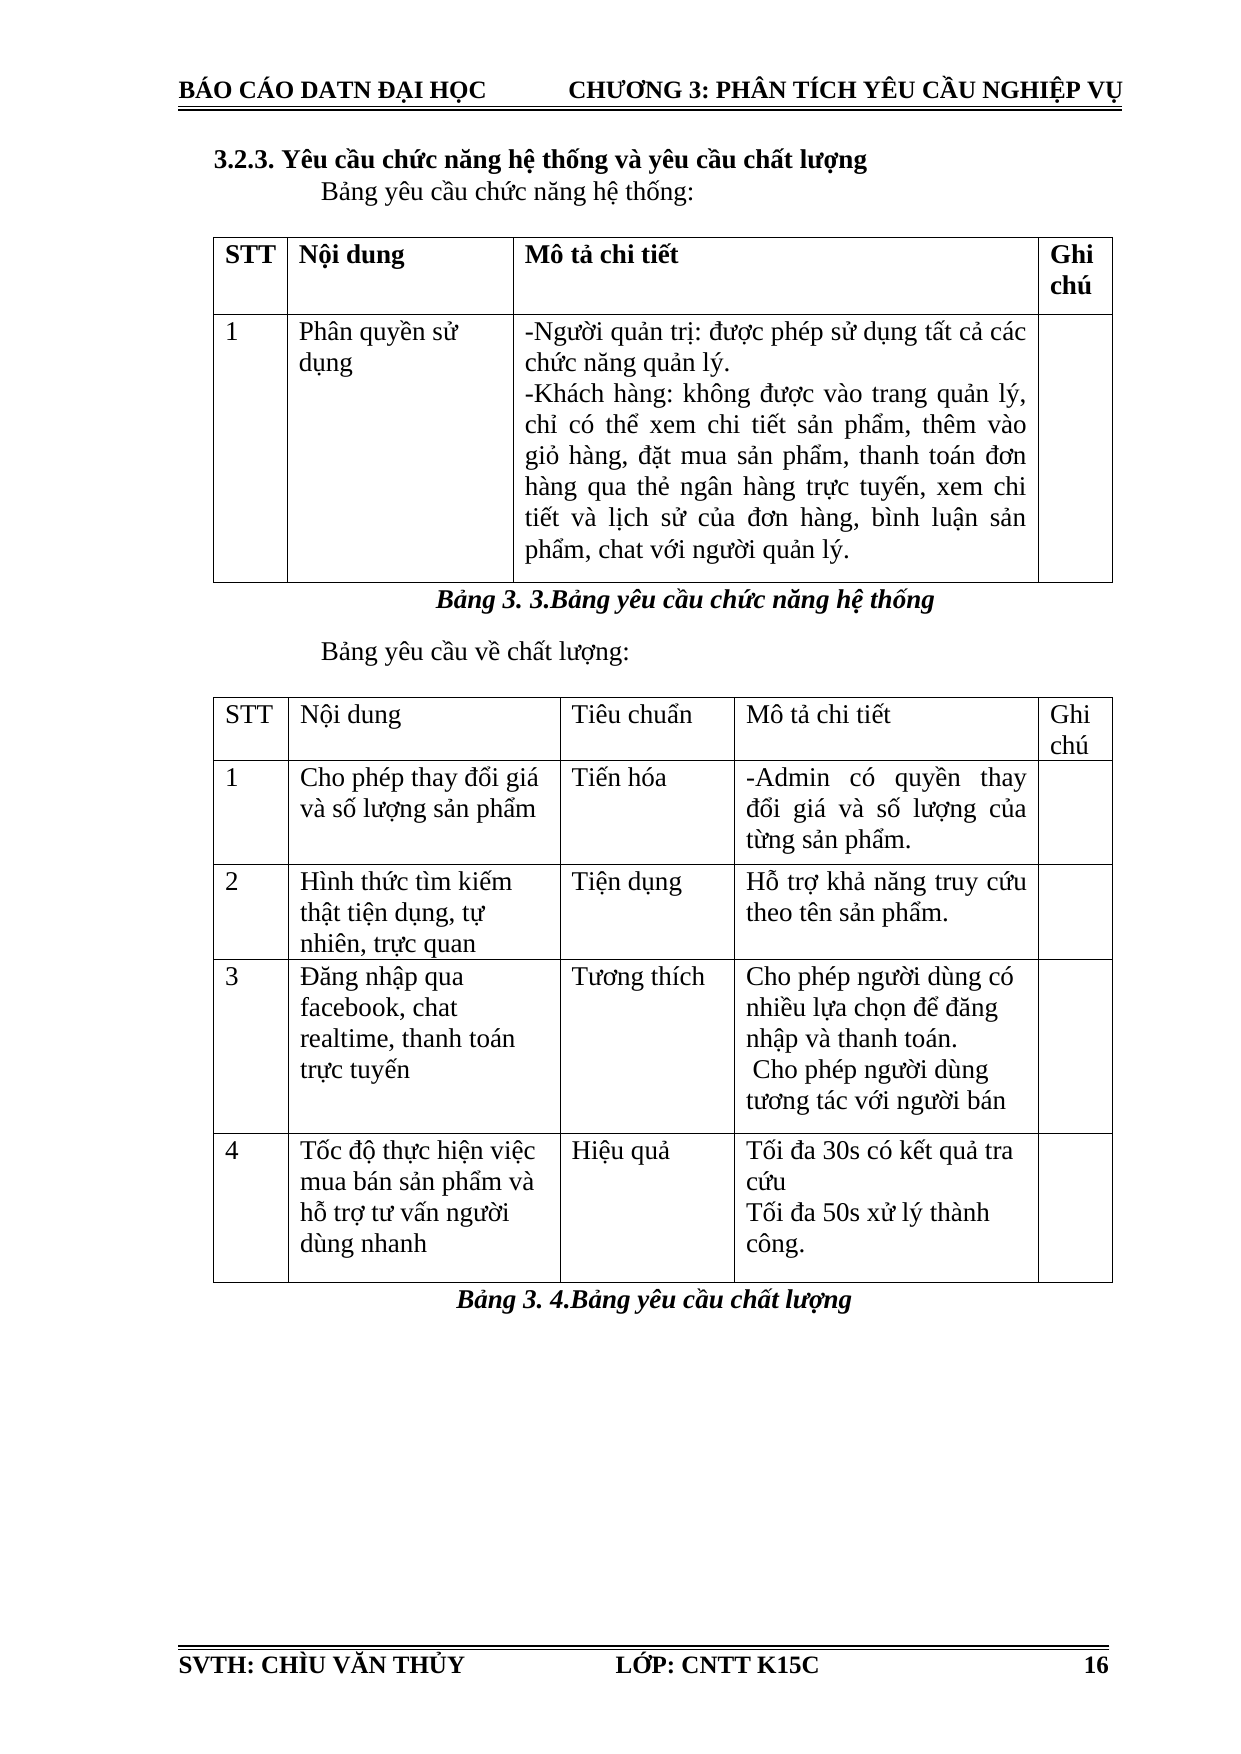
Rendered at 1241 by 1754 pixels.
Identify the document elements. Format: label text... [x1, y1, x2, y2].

table_header Nội dung [288, 238, 513, 314]
subtitle 3.2.3. Yêu cầu chức năng hệ thống và yêu cầu chất lượng [178, 143, 1122, 174]
table_cell Tốc độ thực hiện việc mua bán sản phẩm và hỗ trợ tư vấn người dùng nhanh [289, 1134, 560, 1282]
table_header Ghi chú [1039, 698, 1112, 760]
table_cell Tương thích [561, 960, 734, 1133]
table_header Mô tả chi tiết [514, 238, 1038, 314]
table_cell 1 [214, 761, 288, 864]
table_cell Cho phép thay đổi giá và số lượng sản phẩm [289, 761, 560, 864]
table_cell -Admin có quyền thay đổi giá và số lượng của từng sản phẩm. [735, 761, 1038, 864]
table_cell -Người quản trị: được phép sử dụng tất cả các chức năng quản lý. -Khách hàng: không được vào trang quản lý, chỉ có thể xem chi tiết sản phẩm, thêm vào giỏ hàng, đặt mua sản phẩm, thanh toán đơn hàng qua thẻ ngân hàng trực tuyến, xem chi tiết và lịch sử của đơn hàng, bình luận sản phẩm, chat với người quản lý. [514, 315, 1038, 582]
table_cell 4 [214, 1134, 288, 1282]
table_cell [1039, 865, 1112, 959]
table_cell [1039, 315, 1112, 582]
text Bảng yêu cầu về chất lượng: [178, 635, 1122, 666]
table_header STT [214, 238, 287, 314]
table_cell Hiệu quả [561, 1134, 734, 1282]
text Bảng 3. 3.Bảng yêu cầu chức năng hệ thống [178, 583, 1122, 614]
table_cell Hình thức tìm kiếm thật tiện dụng, tự nhiên, trực quan [289, 865, 560, 959]
table_header Tiêu chuẩn [561, 698, 734, 760]
table_cell 3 [214, 960, 288, 1133]
table_cell [1039, 1134, 1112, 1282]
table_header STT [214, 698, 288, 760]
table_cell 2 [214, 865, 288, 959]
table_cell [1039, 761, 1112, 864]
table_cell Cho phép người dùng có nhiều lựa chọn để đăng nhập và thanh toán. Cho phép người dùng tương tác với người bán [735, 960, 1038, 1133]
table_cell Tiến hóa [561, 761, 734, 864]
text Bảng 3. 4.Bảng yêu cầu chất lượng [178, 1283, 1122, 1314]
table_cell [1039, 960, 1112, 1133]
table_header Nội dung [289, 698, 560, 760]
table_cell Tiện dụng [561, 865, 734, 959]
text Bảng yêu cầu chức năng hệ thống: [178, 174, 1122, 206]
table_header Mô tả chi tiết [735, 698, 1038, 760]
table_header Ghi chú [1039, 238, 1112, 314]
table_cell 1 [214, 315, 287, 582]
table_cell Hỗ trợ khả năng truy cứu theo tên sản phẩm. [735, 865, 1038, 959]
table_cell Phân quyền sử dụng [288, 315, 513, 582]
table_cell Đăng nhập qua facebook, chat realtime, thanh toán trực tuyến [289, 960, 560, 1133]
table_cell Tối đa 30s có kết quả tra cứu Tối đa 50s xử lý thành công. [735, 1134, 1038, 1282]
